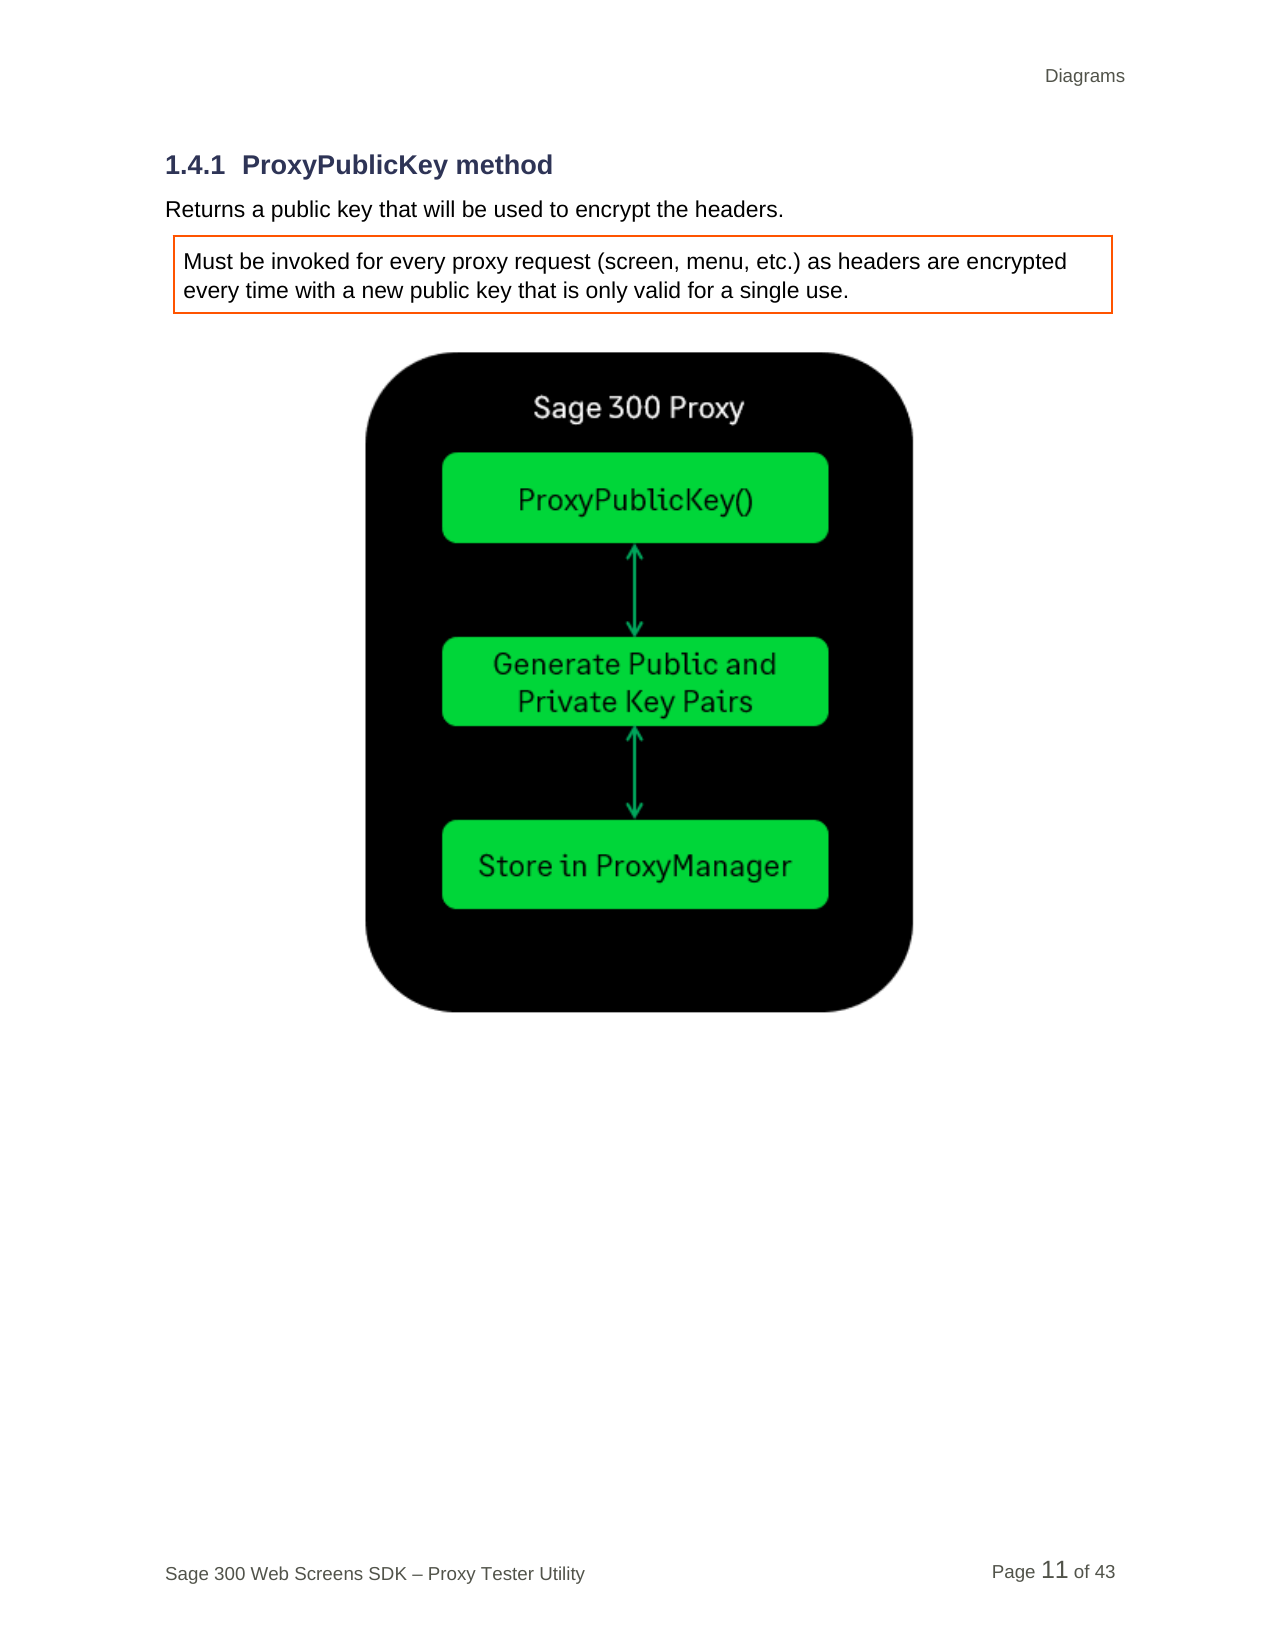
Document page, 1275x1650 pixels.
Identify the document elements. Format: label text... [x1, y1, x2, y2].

text Returns a public key that will be used to encrypt the headers. [165, 193, 1125, 222]
picture [322, 326, 968, 1036]
subtitle ProxyPublicKey method [165, 149, 1125, 180]
text Must be invoked for every proxy request (screen, menu, etc.) as headers are encrypted every time with a new public key that is only valid for a single use. [175, 237, 1111, 312]
